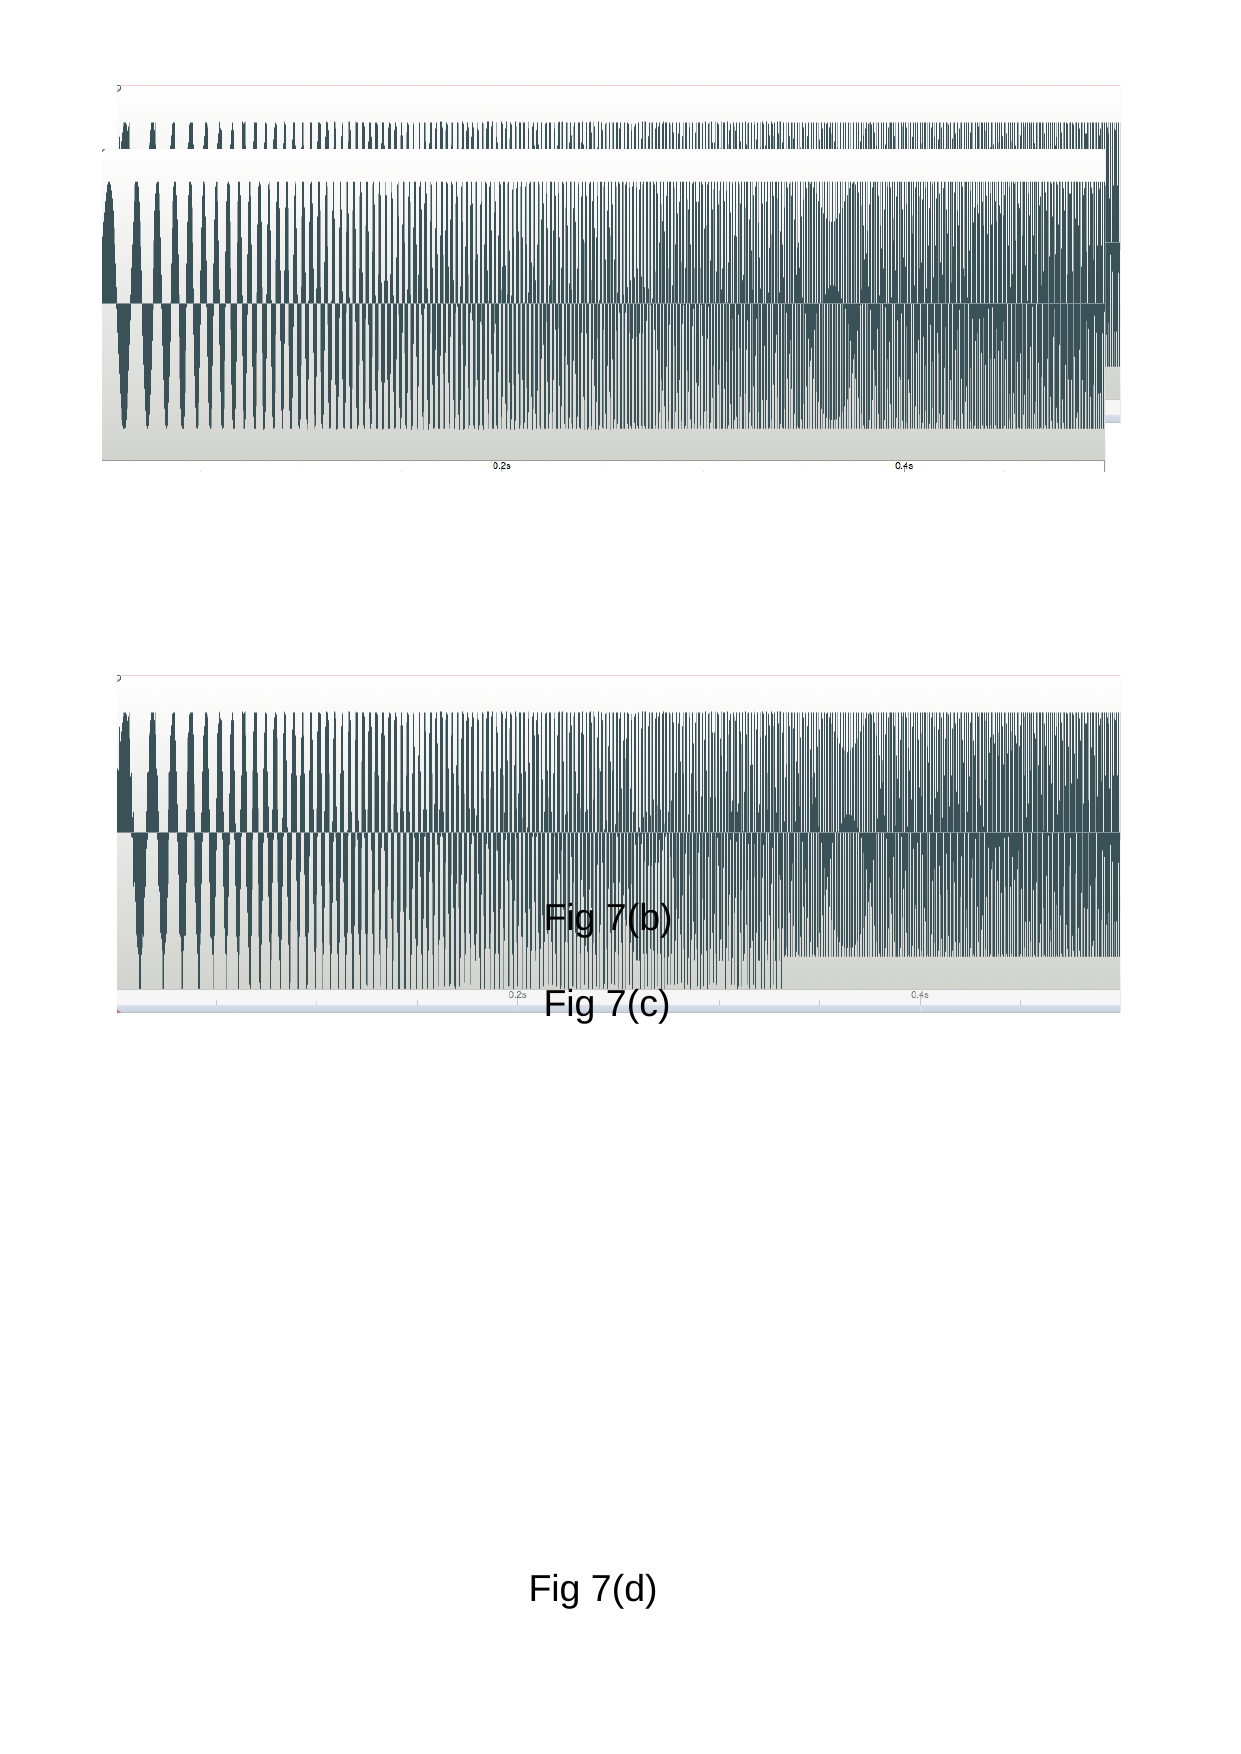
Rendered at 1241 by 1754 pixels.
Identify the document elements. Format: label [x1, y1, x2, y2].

picture [102, 85, 1121, 472]
picture [579, 998, 589, 1013]
picture [117, 675, 1121, 1013]
